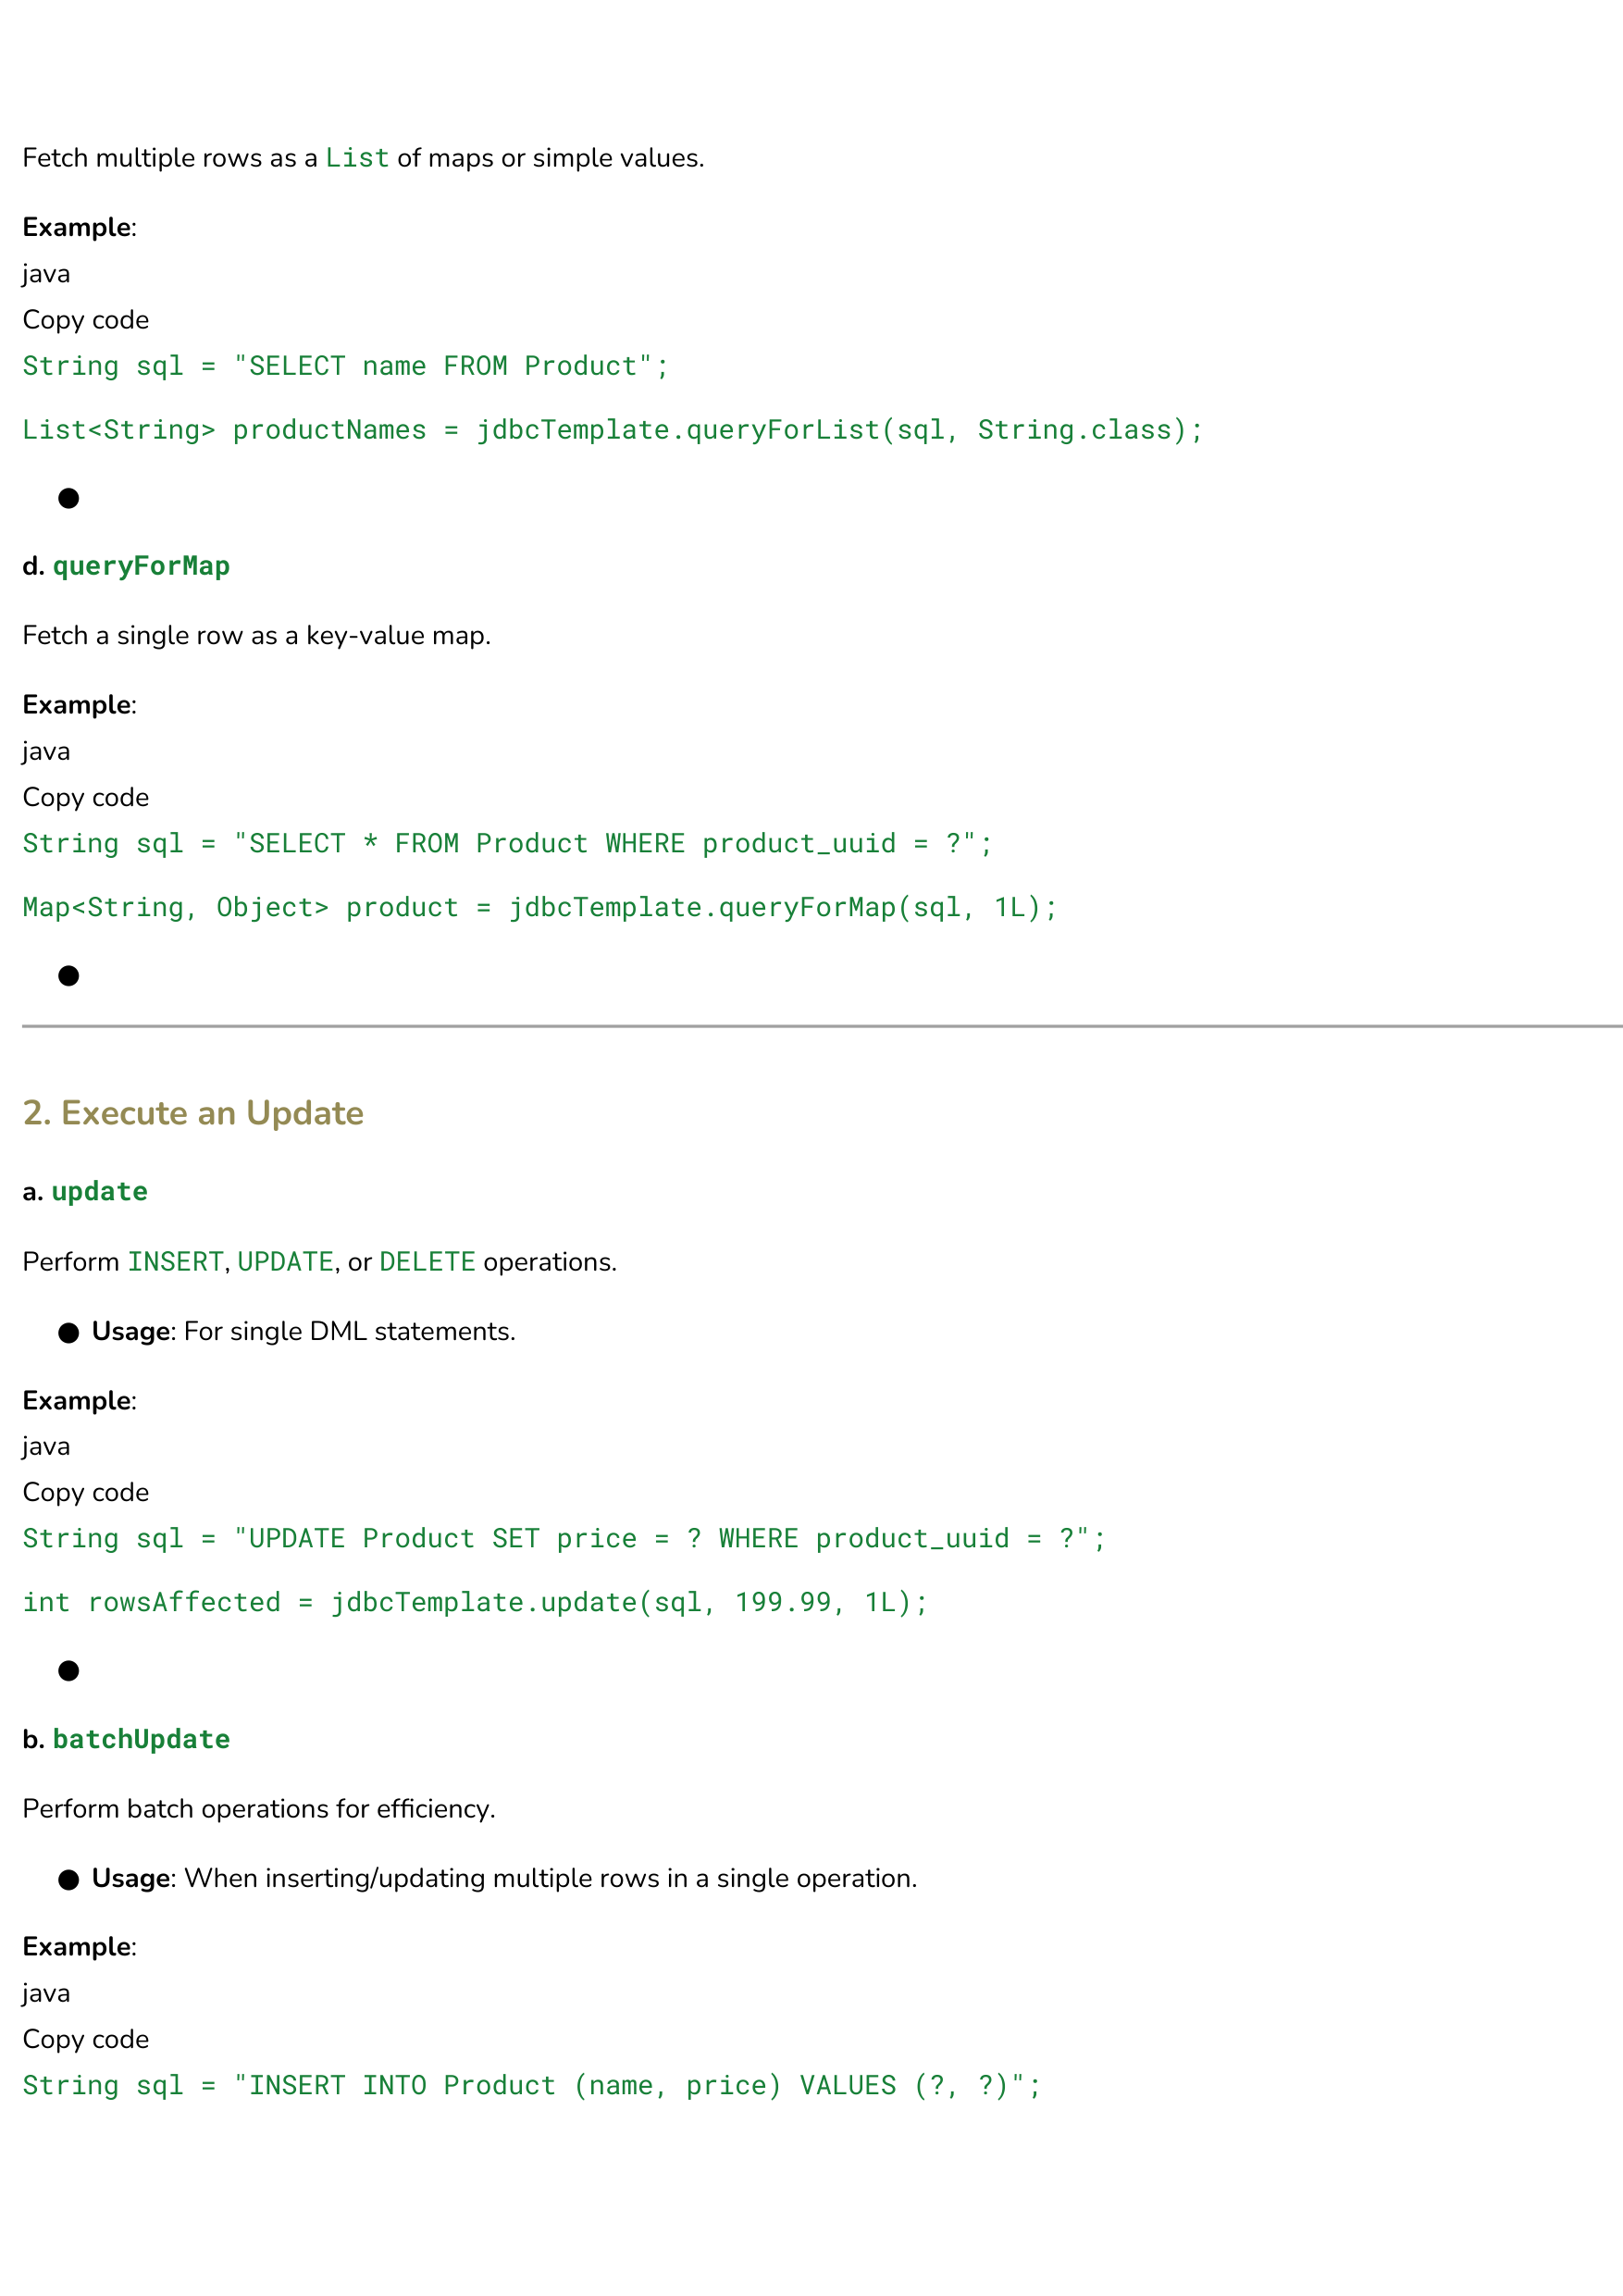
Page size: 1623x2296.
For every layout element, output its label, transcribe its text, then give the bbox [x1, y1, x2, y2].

text Fetch multiple rows as a List of maps or simple values. [22, 139, 1623, 177]
text Fetch a single row as a key-value map. [22, 617, 1623, 654]
subtitle b. batchUpdate [22, 1720, 1623, 1758]
text Example: java Copy code String sql = "UPDATE Product SET price = ? WHERE product_uuid = ?"; [22, 1382, 1623, 1556]
subtitle a. update [22, 1173, 1623, 1210]
text Perform batch operations for efficiency. [22, 1791, 1623, 1828]
text Perform INSERT, UPDATE, or DELETE operations. [22, 1243, 1623, 1281]
text Map<String, Object> product = jdbcTemplate.queryForMap(sql, 1L); [22, 888, 1623, 924]
list Usage: For single DML statements. [56, 1313, 1623, 1350]
list Usage: When inserting/updating multiple rows in a single operation. [56, 1859, 1623, 1896]
text int rowsAffected = jdbcTemplate.update(sql, 199.99, 1L); [22, 1583, 1623, 1619]
text Example: java Copy code String sql = "SELECT name FROM Product"; [22, 209, 1623, 382]
text Example: java Copy code String sql = "INSERT INTO Product (name, price) VALUES (?, ?)"; [22, 1929, 1623, 2102]
subtitle d. queryForMap [22, 547, 1623, 585]
text Example: java Copy code String sql = "SELECT * FROM Product WHERE product_uuid = ?"; [22, 687, 1623, 860]
text List<String> productNames = jdbcTemplate.queryForList(sql, String.class); [22, 411, 1623, 446]
subtitle 2. Execute an Update [22, 1090, 1623, 1137]
